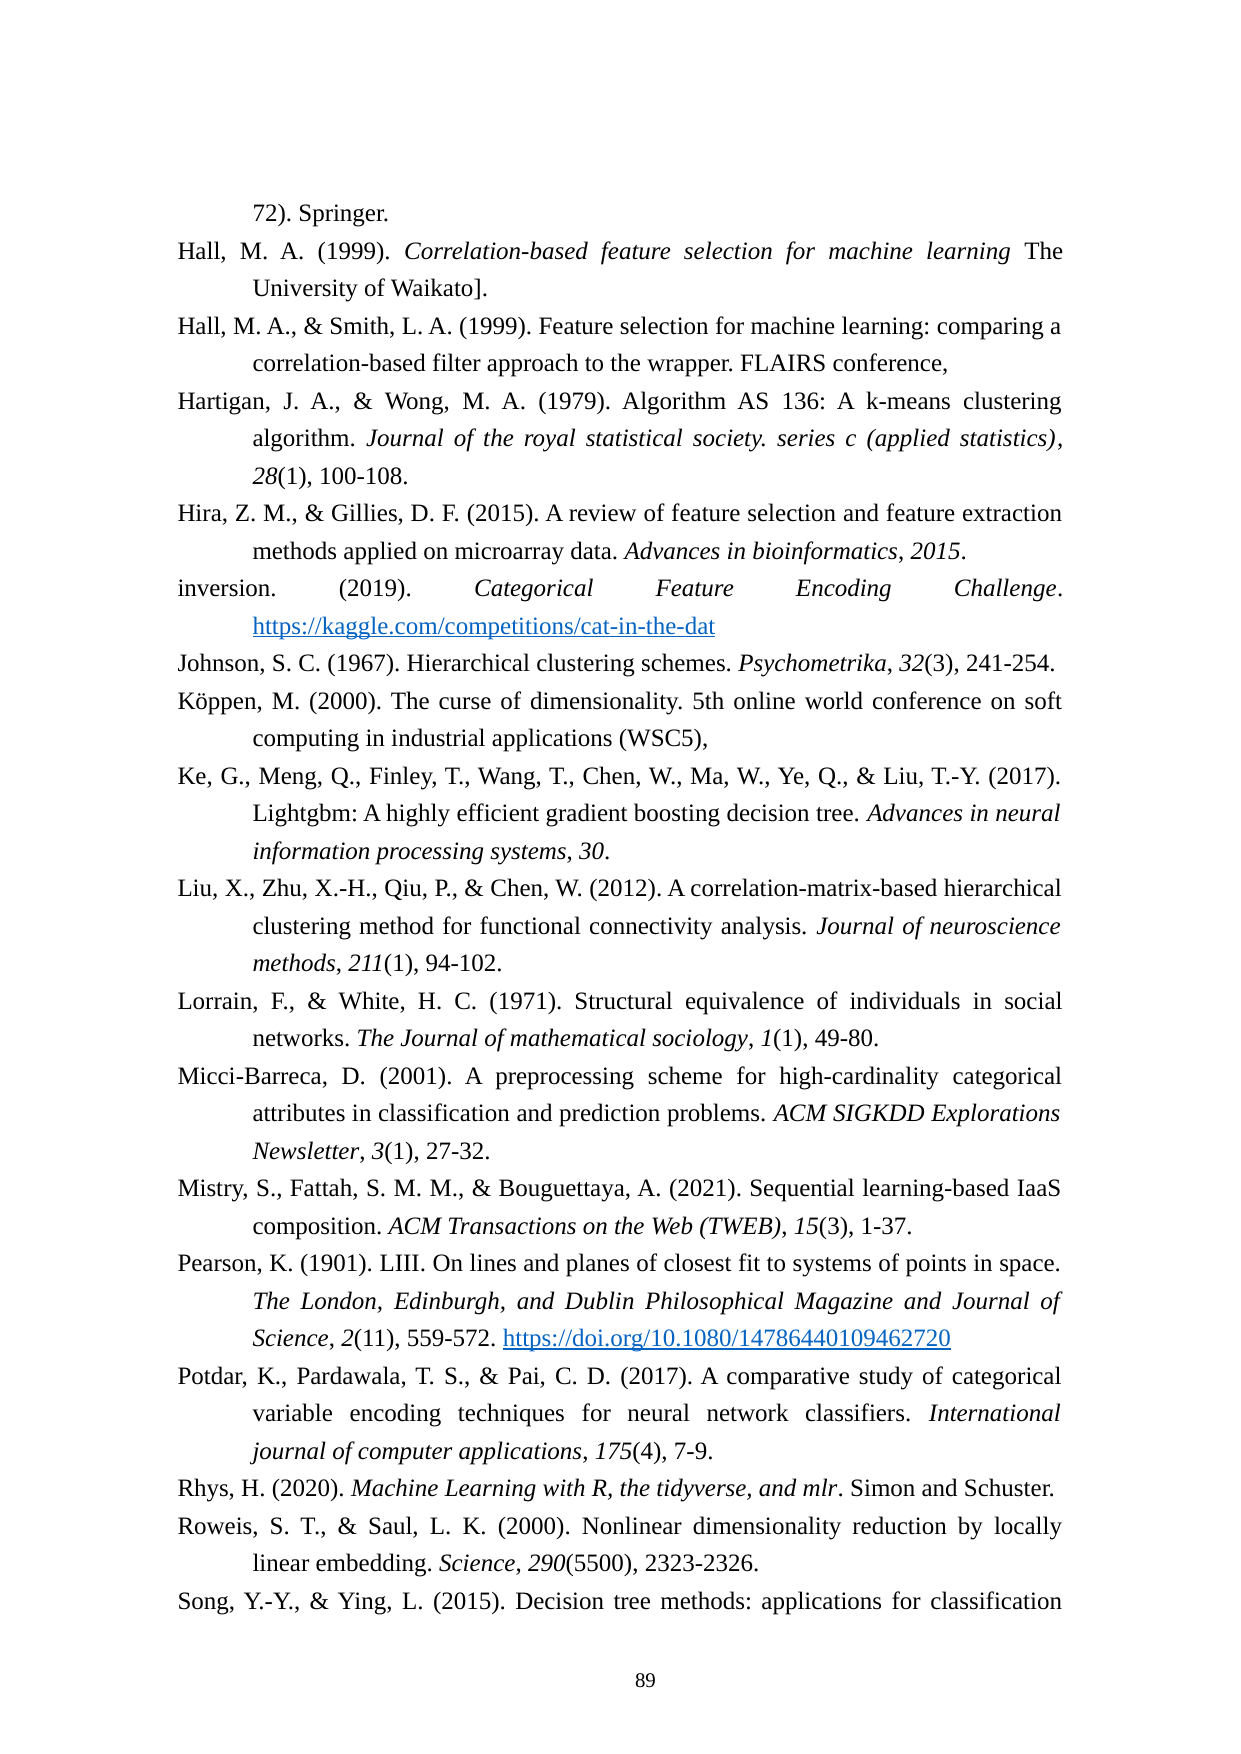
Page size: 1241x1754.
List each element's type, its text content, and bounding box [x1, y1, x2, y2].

text Rhys, H. (2020). Machine Learning with R, the tidyverse, and mlr. Simon and Schuster. [177, 1469, 1063, 1506]
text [177, 1581, 1063, 1619]
text Hall, M. A., & Smith, L. A. (1999). Feature selection for machine learning: comparing a correlation-based filter approach to the wrapper. FLAIRS conference, [177, 306, 1063, 381]
text Mistry, S., Fattah, S. M. M., & Bouguettaya, A. (2021). Sequential learning-based IaaS composition. ACM Transactions on the Web (TWEB), 15(3), 1-37. [177, 1169, 1063, 1244]
text Potdar, K., Pardawala, T. S., & Pai, C. D. (2017). A comparative study of categorical variable encoding techniques for neural network classifiers. International journal of computer applications, 175(4), 7-9. [177, 1356, 1063, 1469]
text Ke, G., Meng, Q., Finley, T., Wang, T., Chen, W., Ma, W., Ye, Q., & Liu, T.-Y. (2017). Lightgbm: A highly efficient gradient boosting decision tree. Advances in neural information processing systems, 30. [177, 756, 1063, 869]
text Köppen, M. (2000). The curse of dimensionality. 5th online world conference on soft computing in industrial applications (WSC5), [177, 681, 1063, 756]
text Johnson, S. C. (1967). Hierarchical clustering schemes. Psychometrika, 32(3), 241-254. [177, 644, 1063, 681]
text Hartigan, J. A., & Wong, M. A. (1979). Algorithm AS 136: A k-means clustering algorithm. Journal of the royal statistical society. series c (applied statistics), 28(1), 100-108. [177, 381, 1063, 494]
text Lorrain, F., & White, H. C. (1971). Structural equivalence of individuals in social networks. The Journal of mathematical sociology, 1(1), 49-80. [177, 981, 1063, 1056]
text Pearson, K. (1901). LIII. On lines and planes of closest fit to systems of points in space. The London, Edinburgh, and Dublin Philosophical Magazine and Journal of Science, 2(11), 559-572. https://doi.org/10.1080/14786440109462720 [177, 1244, 1063, 1356]
text Micci-Barreca, D. (2001). A preprocessing scheme for high-cardinality categorical attributes in classification and prediction problems. ACM SIGKDD Explorations Newsletter, 3(1), 27-32. [177, 1056, 1063, 1169]
text Roweis, S. T., & Saul, L. K. (2000). Nonlinear dimensionality reduction by locally linear embedding. Science, 290(5500), 2323-2326. [177, 1506, 1063, 1581]
text Hira, Z. M., & Gillies, D. F. (2015). A review of feature selection and feature extraction methods applied on microarray data. Advances in bioinformatics, 2015. [177, 494, 1063, 569]
text Hall, M. A. (1999). Correlation-based feature selection for machine learning The University of Waikato]. [177, 231, 1063, 306]
text Liu, X., Zhu, X.-H., Qiu, P., & Chen, W. (2012). A correlation-matrix-based hierarchical clustering method for functional connectivity analysis. Journal of neuroscience methods, 211(1), 94-102. [177, 869, 1063, 981]
text inversion. (2019). Categorical Feature Encoding Challenge. https://kaggle.com/competitions/cat-in-the-dat [177, 569, 1063, 644]
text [177, 194, 1063, 231]
